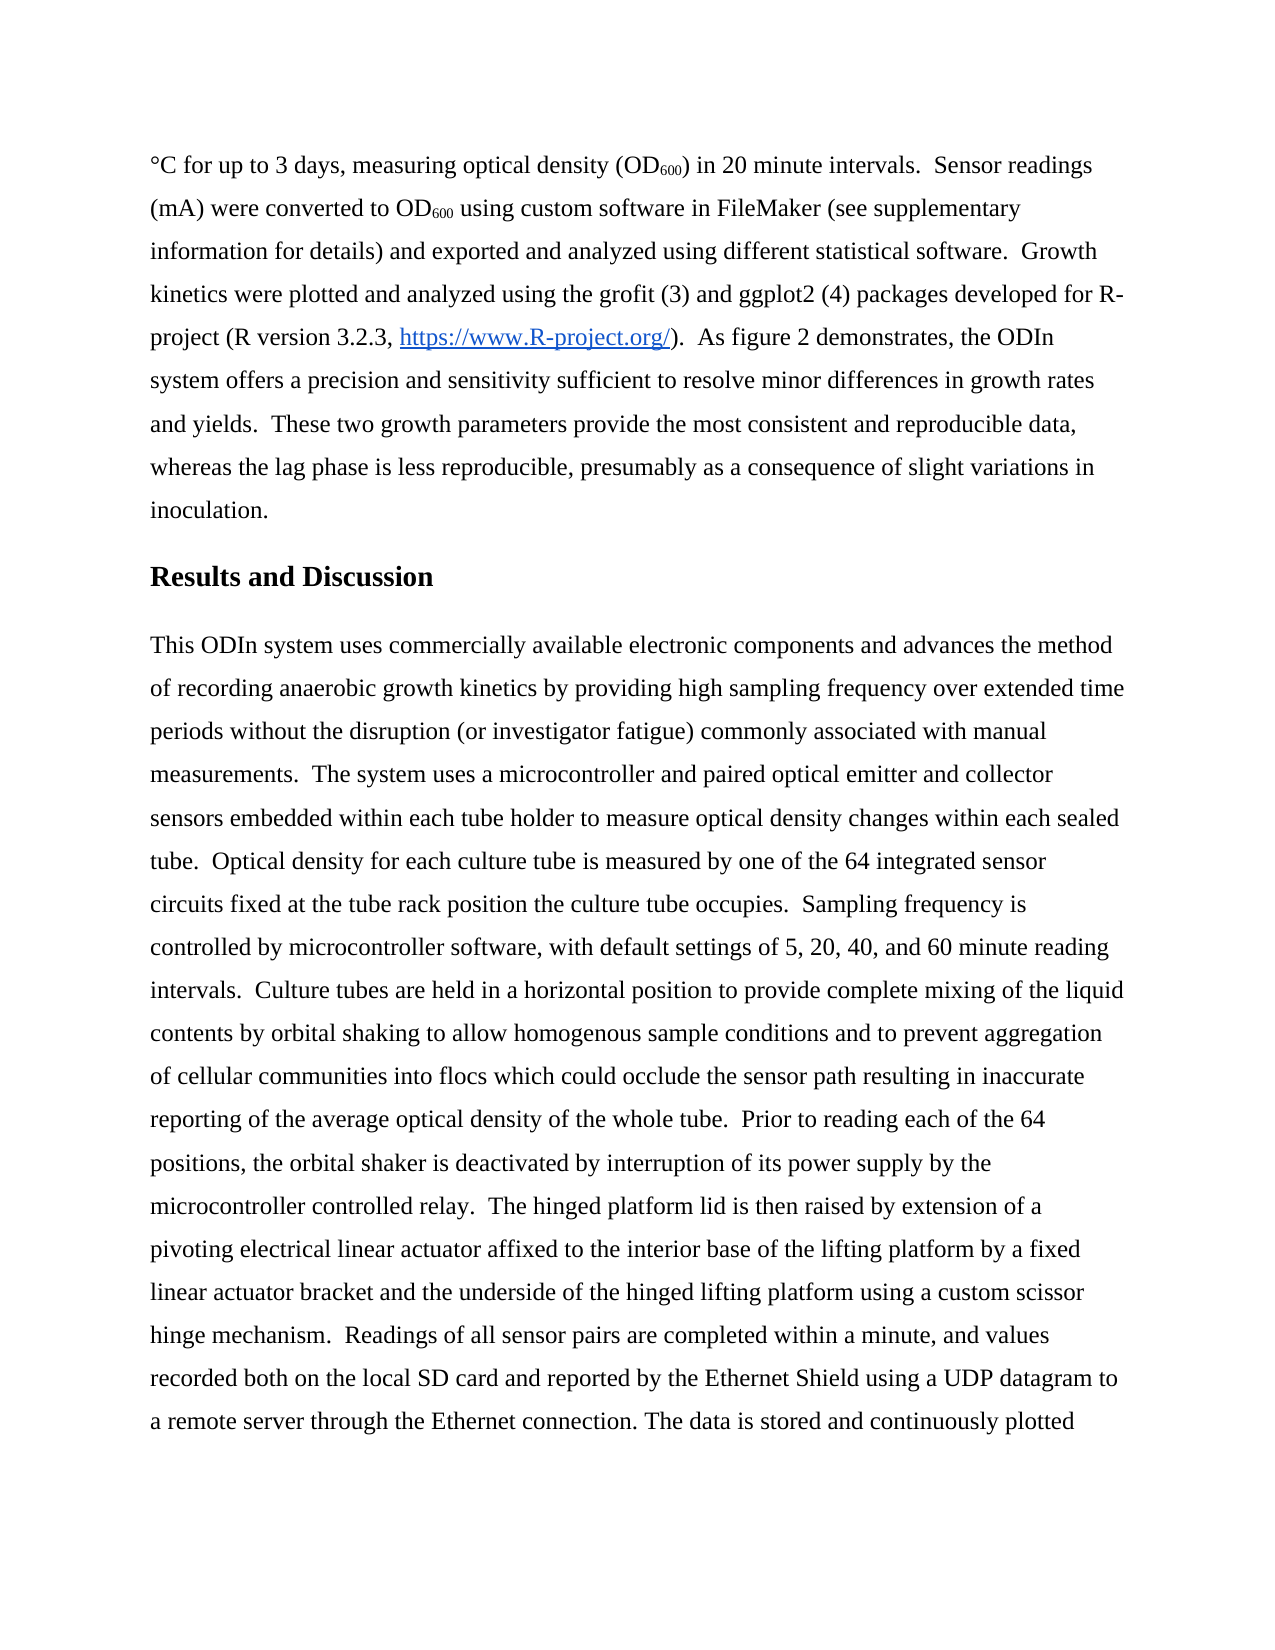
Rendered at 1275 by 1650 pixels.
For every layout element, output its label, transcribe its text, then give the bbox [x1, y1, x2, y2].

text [150, 630, 1125, 1435]
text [150, 150, 1125, 524]
text Results and Discussion [150, 559, 1125, 592]
